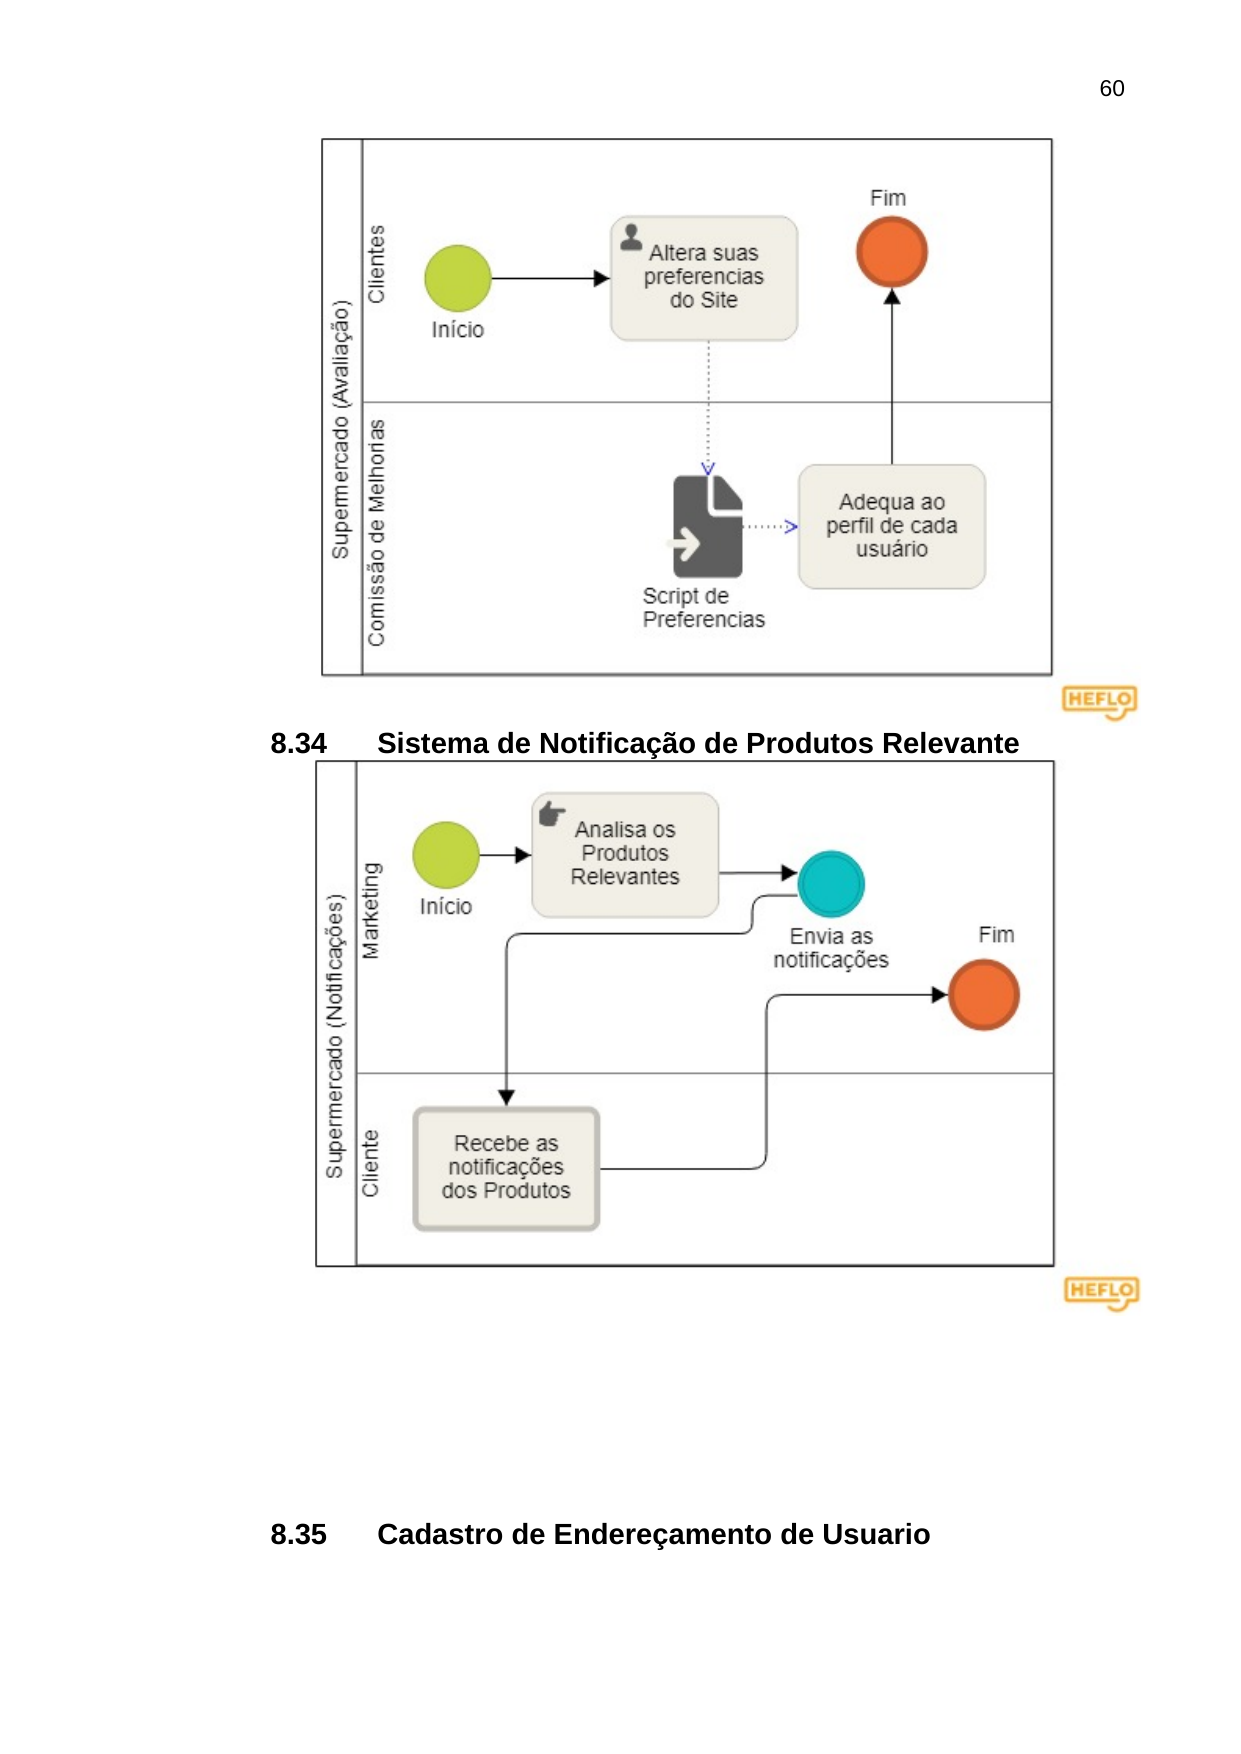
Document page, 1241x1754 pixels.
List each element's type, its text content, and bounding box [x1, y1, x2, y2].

subtitle Cadastro de Endereçamento de Usuario [270, 1517, 1141, 1551]
subtitle Sistema de Notificação de Produtos Relevante [270, 726, 1141, 759]
picture [320, 137, 1142, 726]
picture [314, 759, 1144, 1316]
